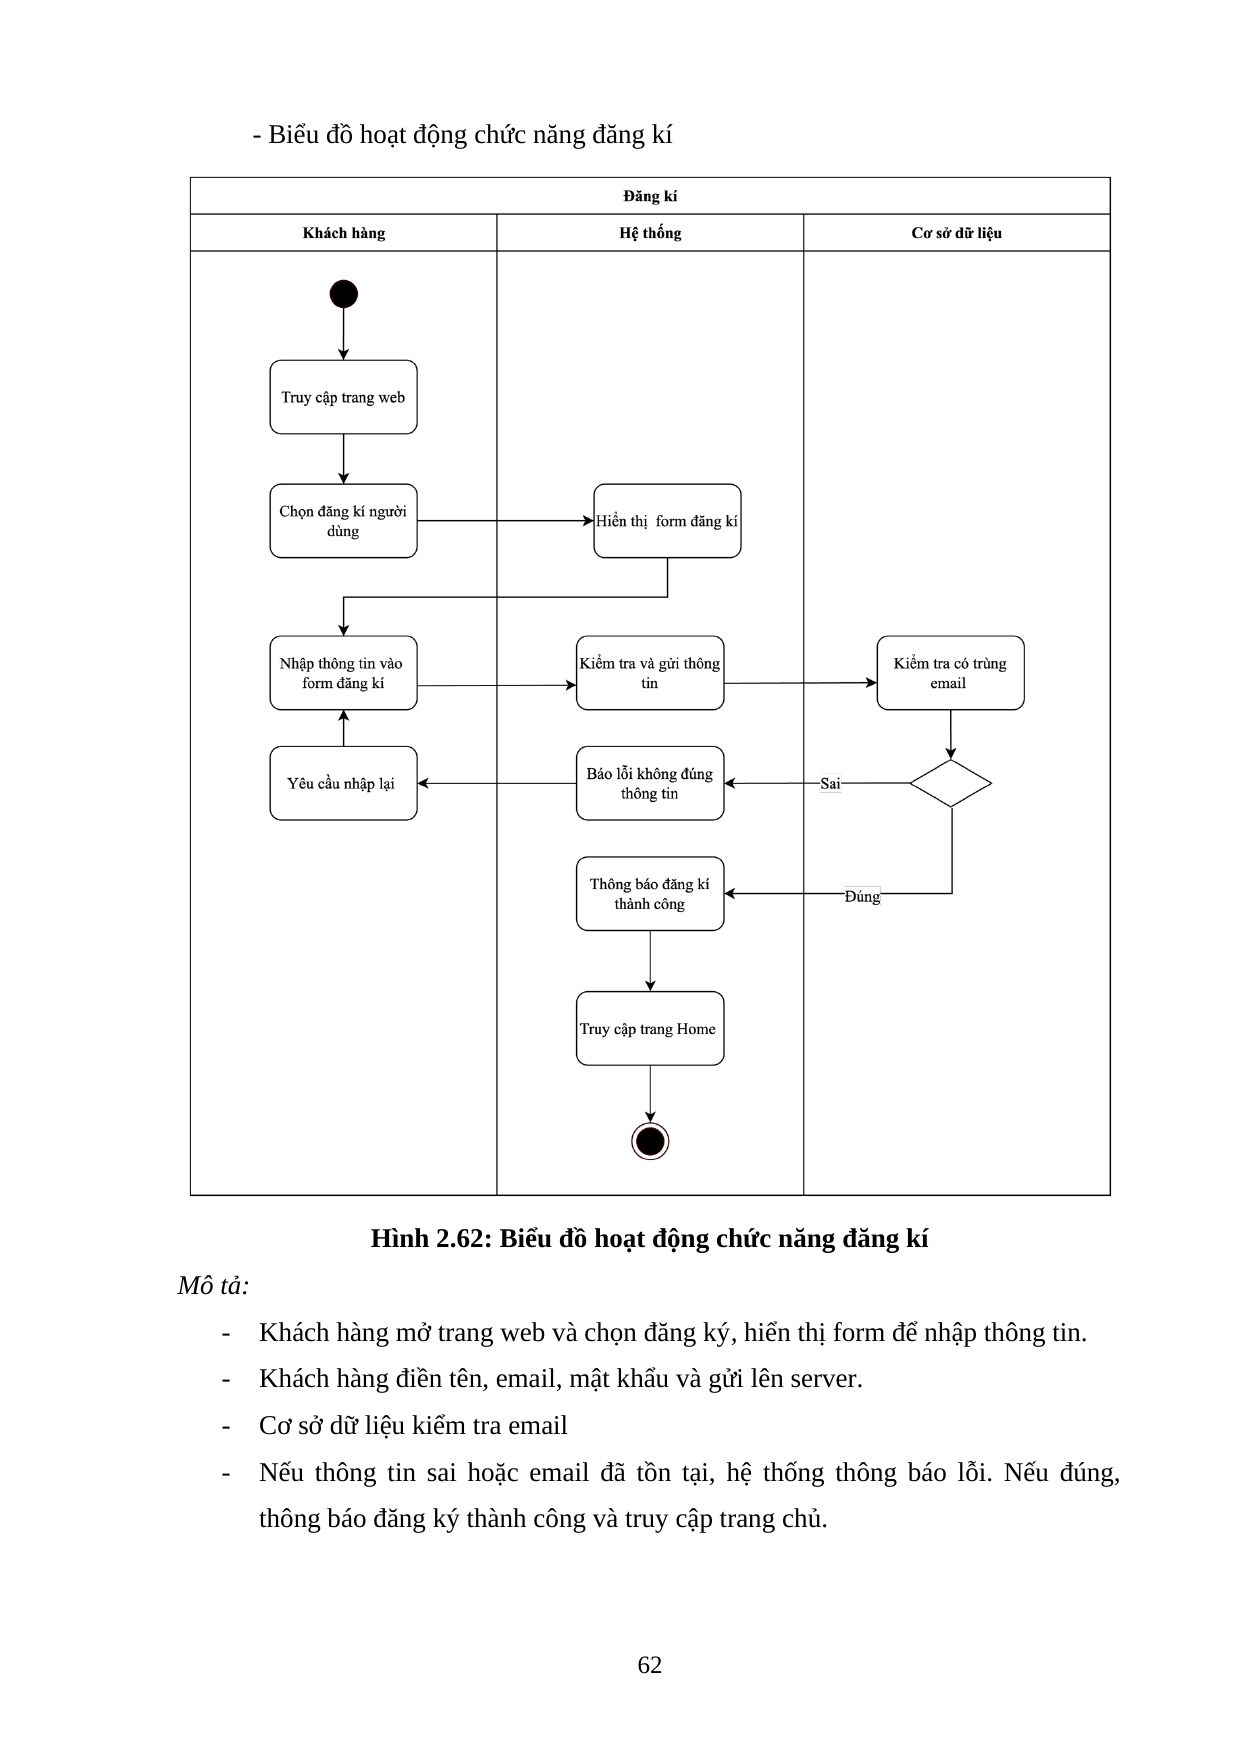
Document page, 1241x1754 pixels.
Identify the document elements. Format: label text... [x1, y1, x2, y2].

list Cơ sở dữ liệu kiểm tra email [221, 1409, 1122, 1440]
subtitle Mô tả: [177, 1269, 1122, 1300]
subtitle - Biểu đồ hoạt động chức năng đăng kí [252, 118, 1122, 149]
subtitle Hình 2.62: Biểu đồ hoạt động chức năng đăng kí [177, 1222, 1122, 1253]
picture [177, 164, 1123, 1208]
subtitle Nếu thông tin sai hoặc email đã tồn tại, hệ thống thông báo lỗi. Nếu đúng, thông báo đăng ký thành công và truy cập trang chủ. [221, 1456, 1122, 1533]
list Khách hàng điền tên, email, mật khẩu và gửi lên server. [221, 1362, 1122, 1393]
list Khách hàng mở trang web và chọn đăng ký, hiển thị form để nhập thông tin. [221, 1316, 1122, 1347]
